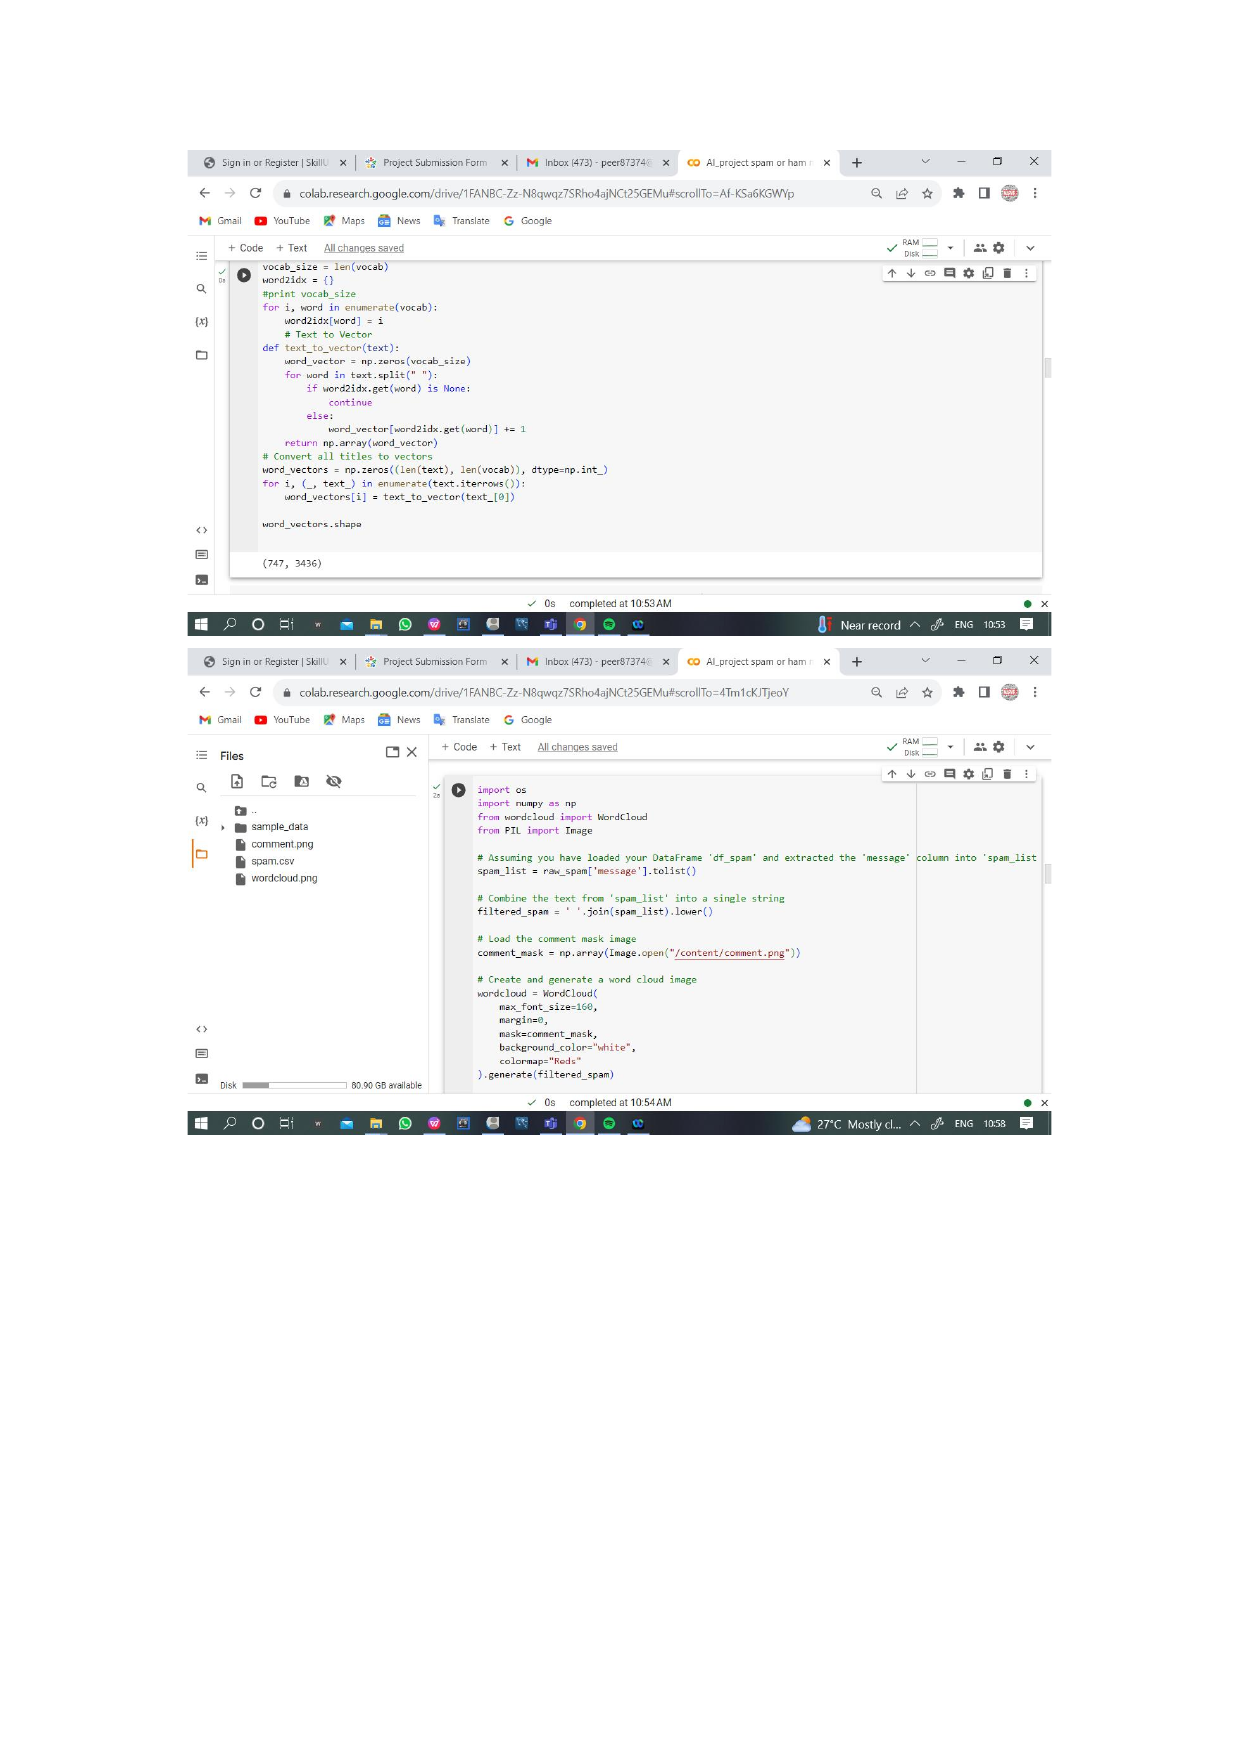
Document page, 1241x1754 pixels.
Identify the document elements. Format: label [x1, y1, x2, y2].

picture [187, 648, 1052, 1135]
picture [187, 150, 1052, 636]
